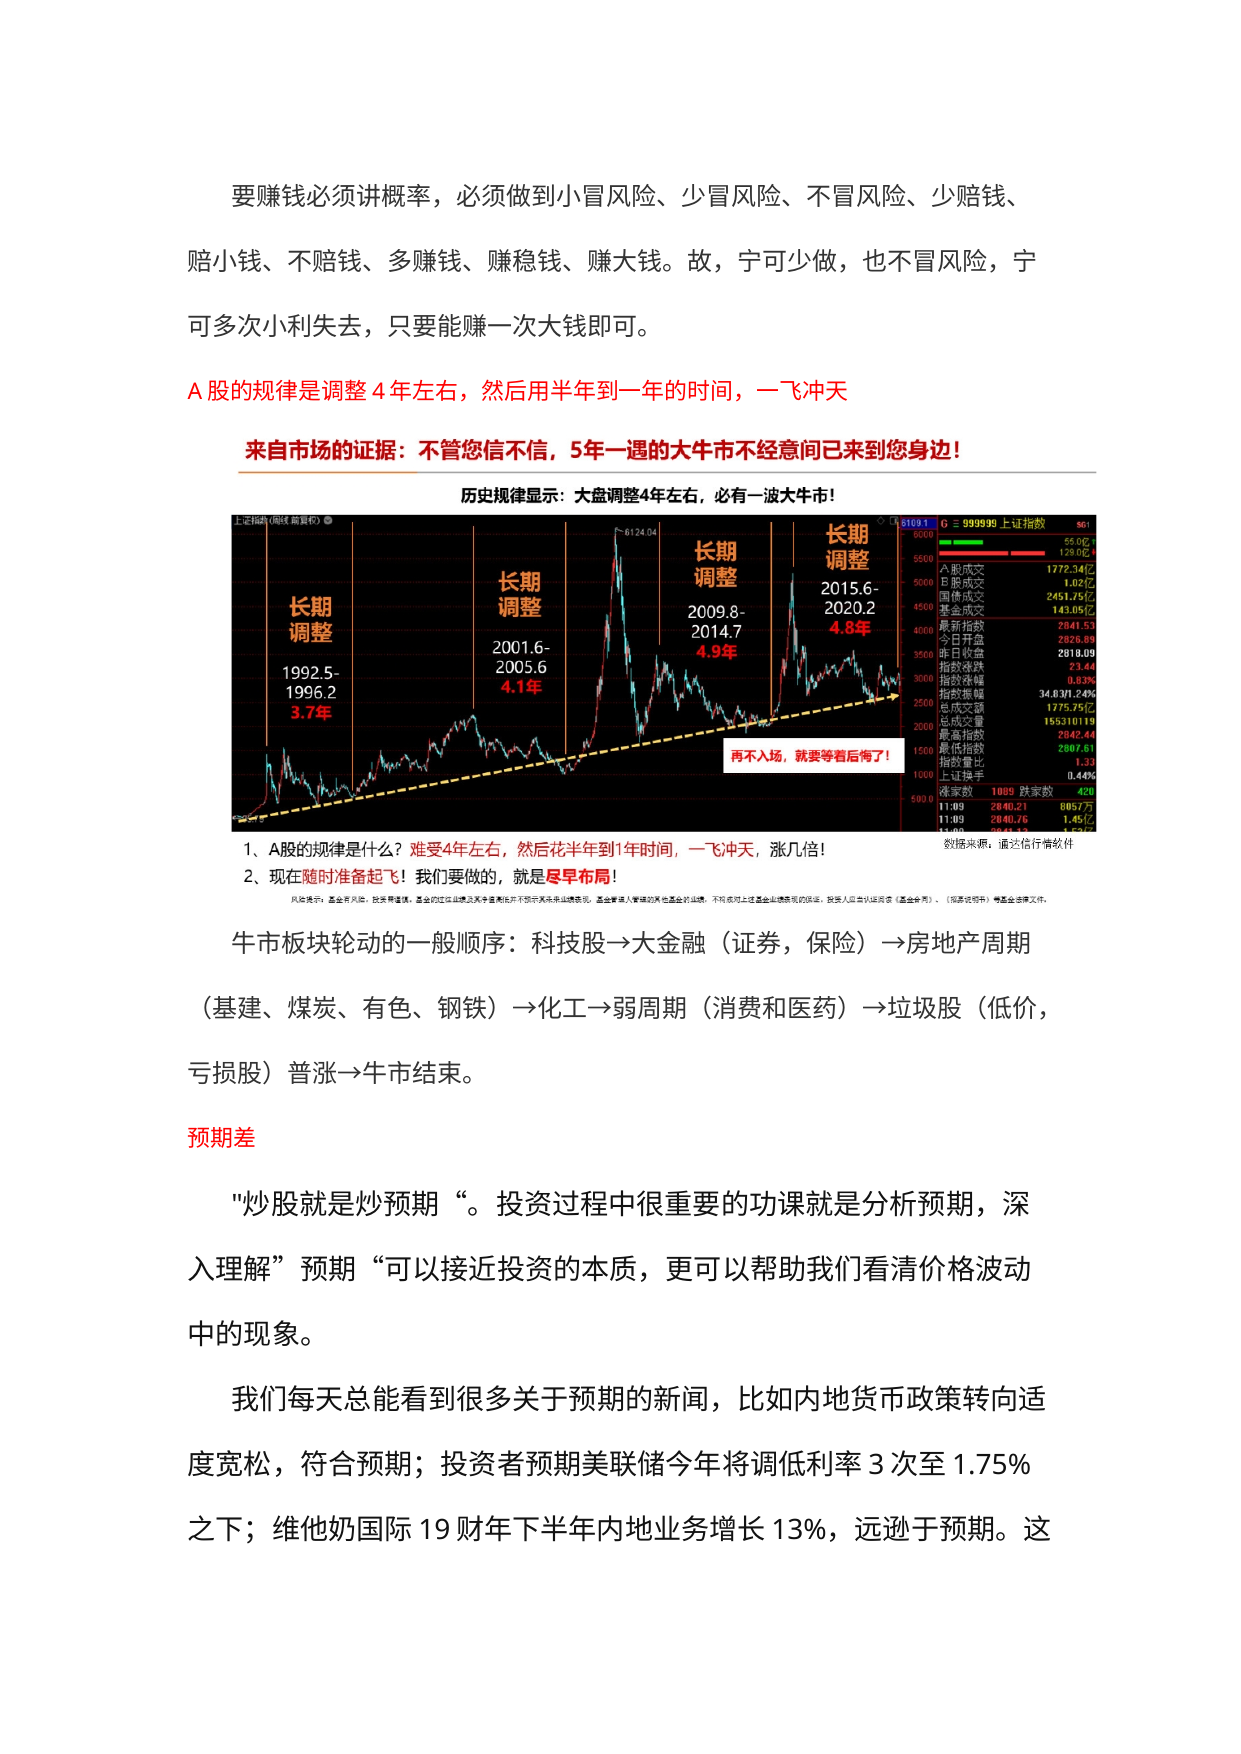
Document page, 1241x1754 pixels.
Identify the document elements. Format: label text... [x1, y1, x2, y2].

text 要赚钱必须讲概率，必须做到小冒风险、少冒风险、不冒风险、少赔钱、赔小钱、不赔钱、多赚钱、赚稳钱、赚大钱。故，宁可少做，也不冒风险，宁可多次小利失去，只要能赚一次大钱即可。 [187, 162, 1053, 357]
text 预期差 [187, 1104, 1053, 1169]
text "炒股就是炒预期“。投资过程中很重要的功课就是分析预期，深入理解”预期“可以接近投资的本质，更可以帮助我们看清价格波动中的现象。 [187, 1169, 1053, 1364]
text A股的规律是调整4年左右，然后用半年到一年的时间，一飞冲天 [187, 357, 1053, 422]
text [187, 1364, 1053, 1559]
text 牛市板块轮动的一般顺序：科技股→大金融（证券，保险）→房地产周期（基建、煤炭、有色、钢铁）→化工→弱周期（消费和医药）→垃圾股（低价，亏损股）普涨→牛市结束。 [187, 909, 1053, 1104]
picture [231, 422, 1097, 909]
